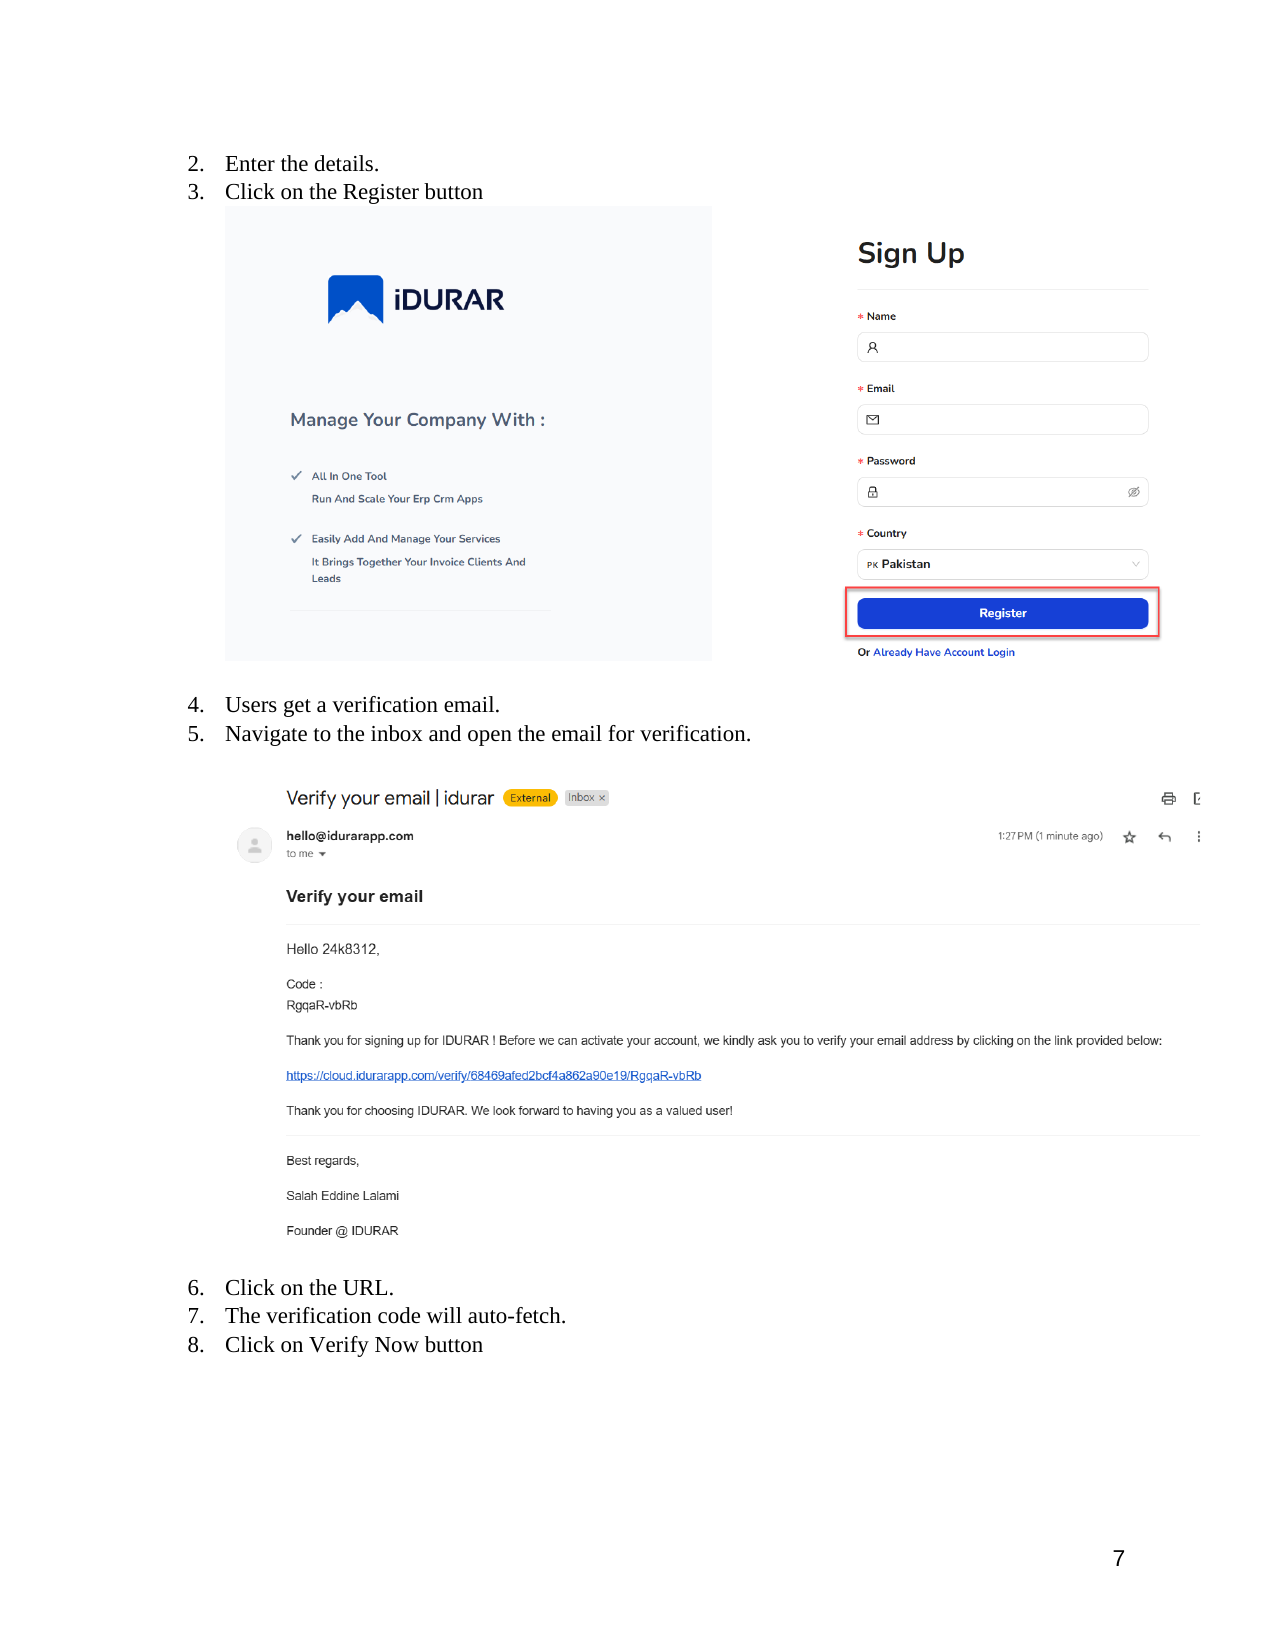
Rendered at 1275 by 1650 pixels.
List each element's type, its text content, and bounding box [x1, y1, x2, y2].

list Click on the URL. [187, 1274, 1125, 1300]
list Users get a verification email. [187, 692, 1125, 718]
picture [225, 206, 1200, 661]
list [187, 1331, 1125, 1386]
list The verification code will auto-fetch. [187, 1302, 1125, 1329]
picture [225, 776, 1200, 1244]
list Enter the details. [187, 150, 1125, 176]
